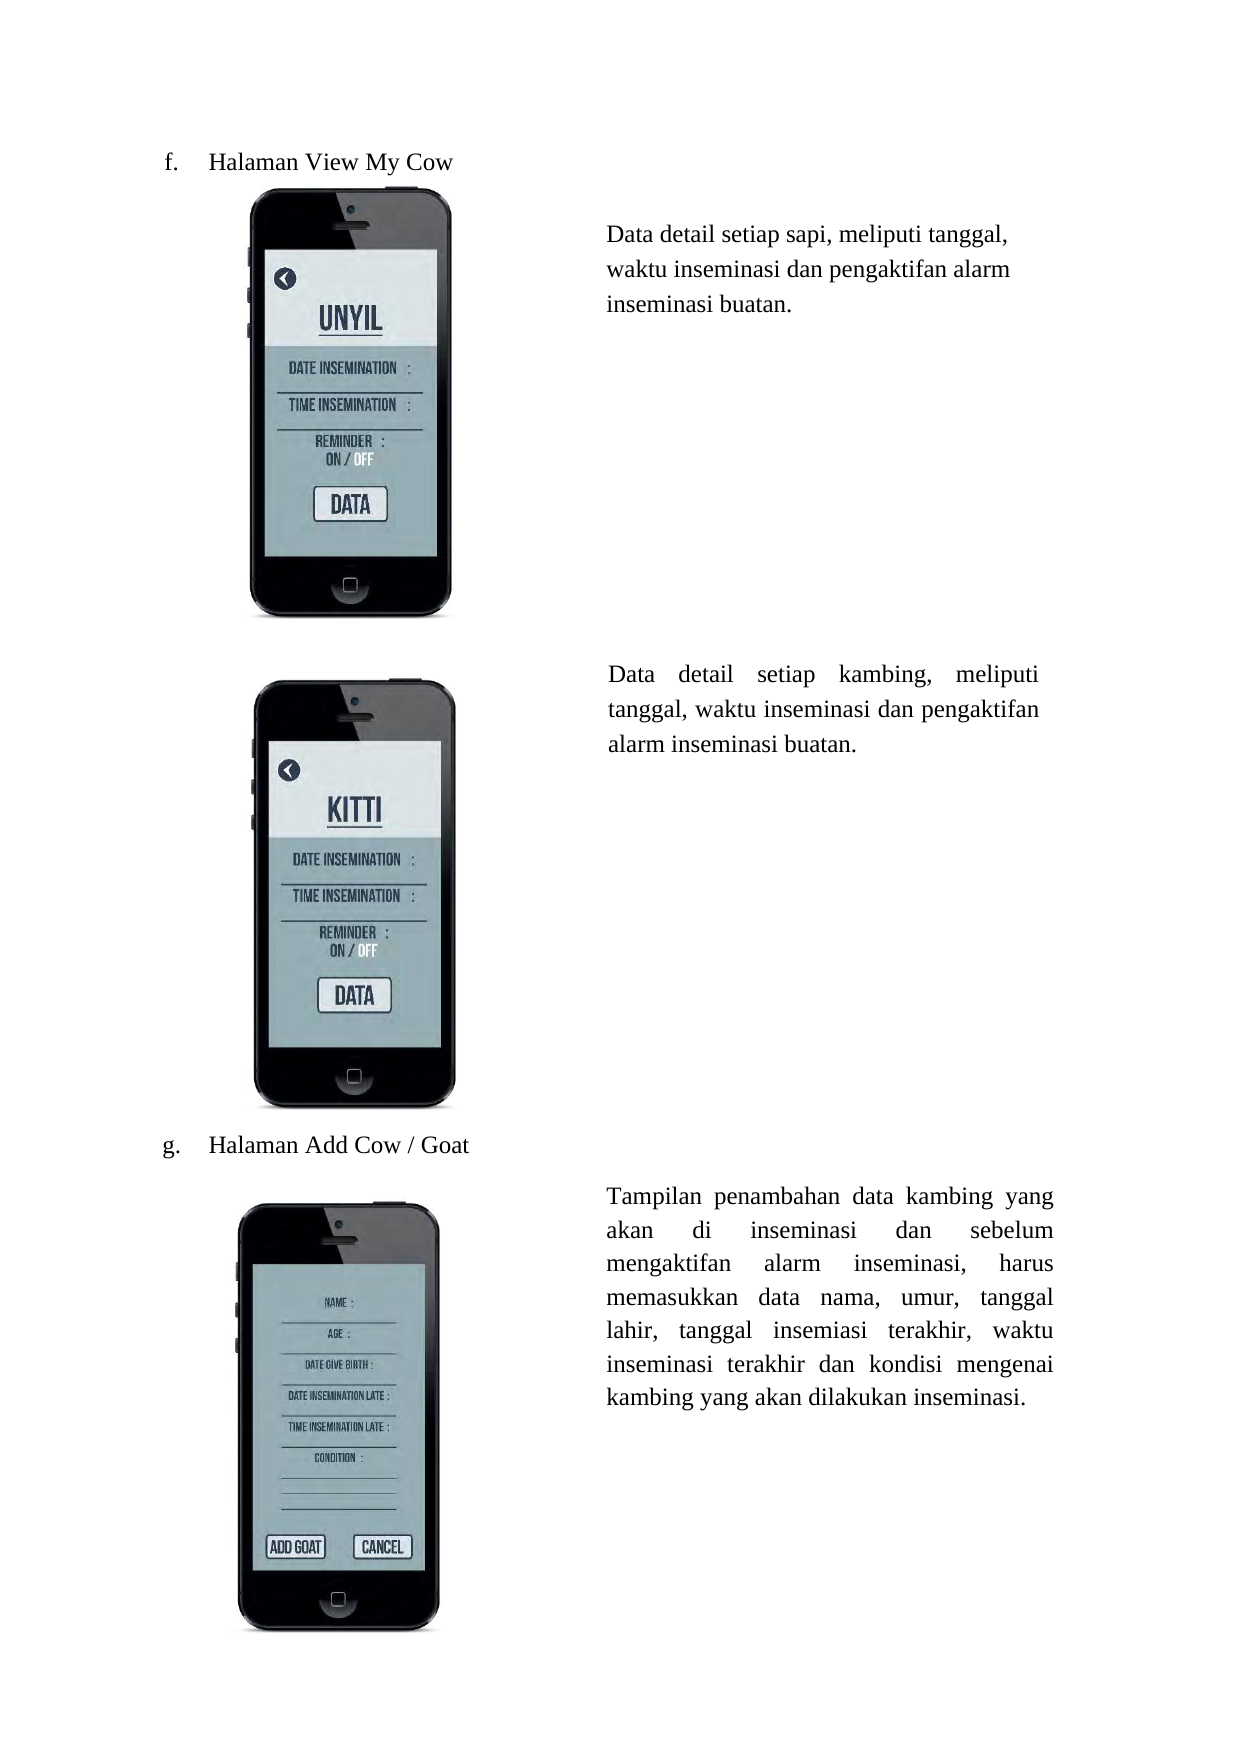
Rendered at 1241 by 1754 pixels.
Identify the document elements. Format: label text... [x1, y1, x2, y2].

picture [225, 674, 488, 1112]
picture [209, 1197, 472, 1635]
text Data detail setiap sapi, meliputi tanggal, waktu inseminasi dan pengaktifan alarm inseminasi buatan. [606, 219, 1075, 318]
picture [221, 183, 484, 621]
text Tampilan penambahan data kambing yang akan di inseminasi dan sebelum mengaktifan alarm inseminasi, harus memasukkan data nama, umur, tanggal lahir, tanggal insemiasi terakhir, waktu inseminasi terakhir dan kondisi mengenai kambing yang akan dilakukan inseminasi. [606, 1181, 1054, 1411]
list Halaman View My Cow [164, 147, 1090, 176]
list Halaman Add Cow / Goat [162, 1130, 1090, 1158]
text Data detail setiap kambing, meliputi tanggal, waktu inseminasi dan pengaktifan alarm inseminasi buatan. [608, 659, 1039, 758]
